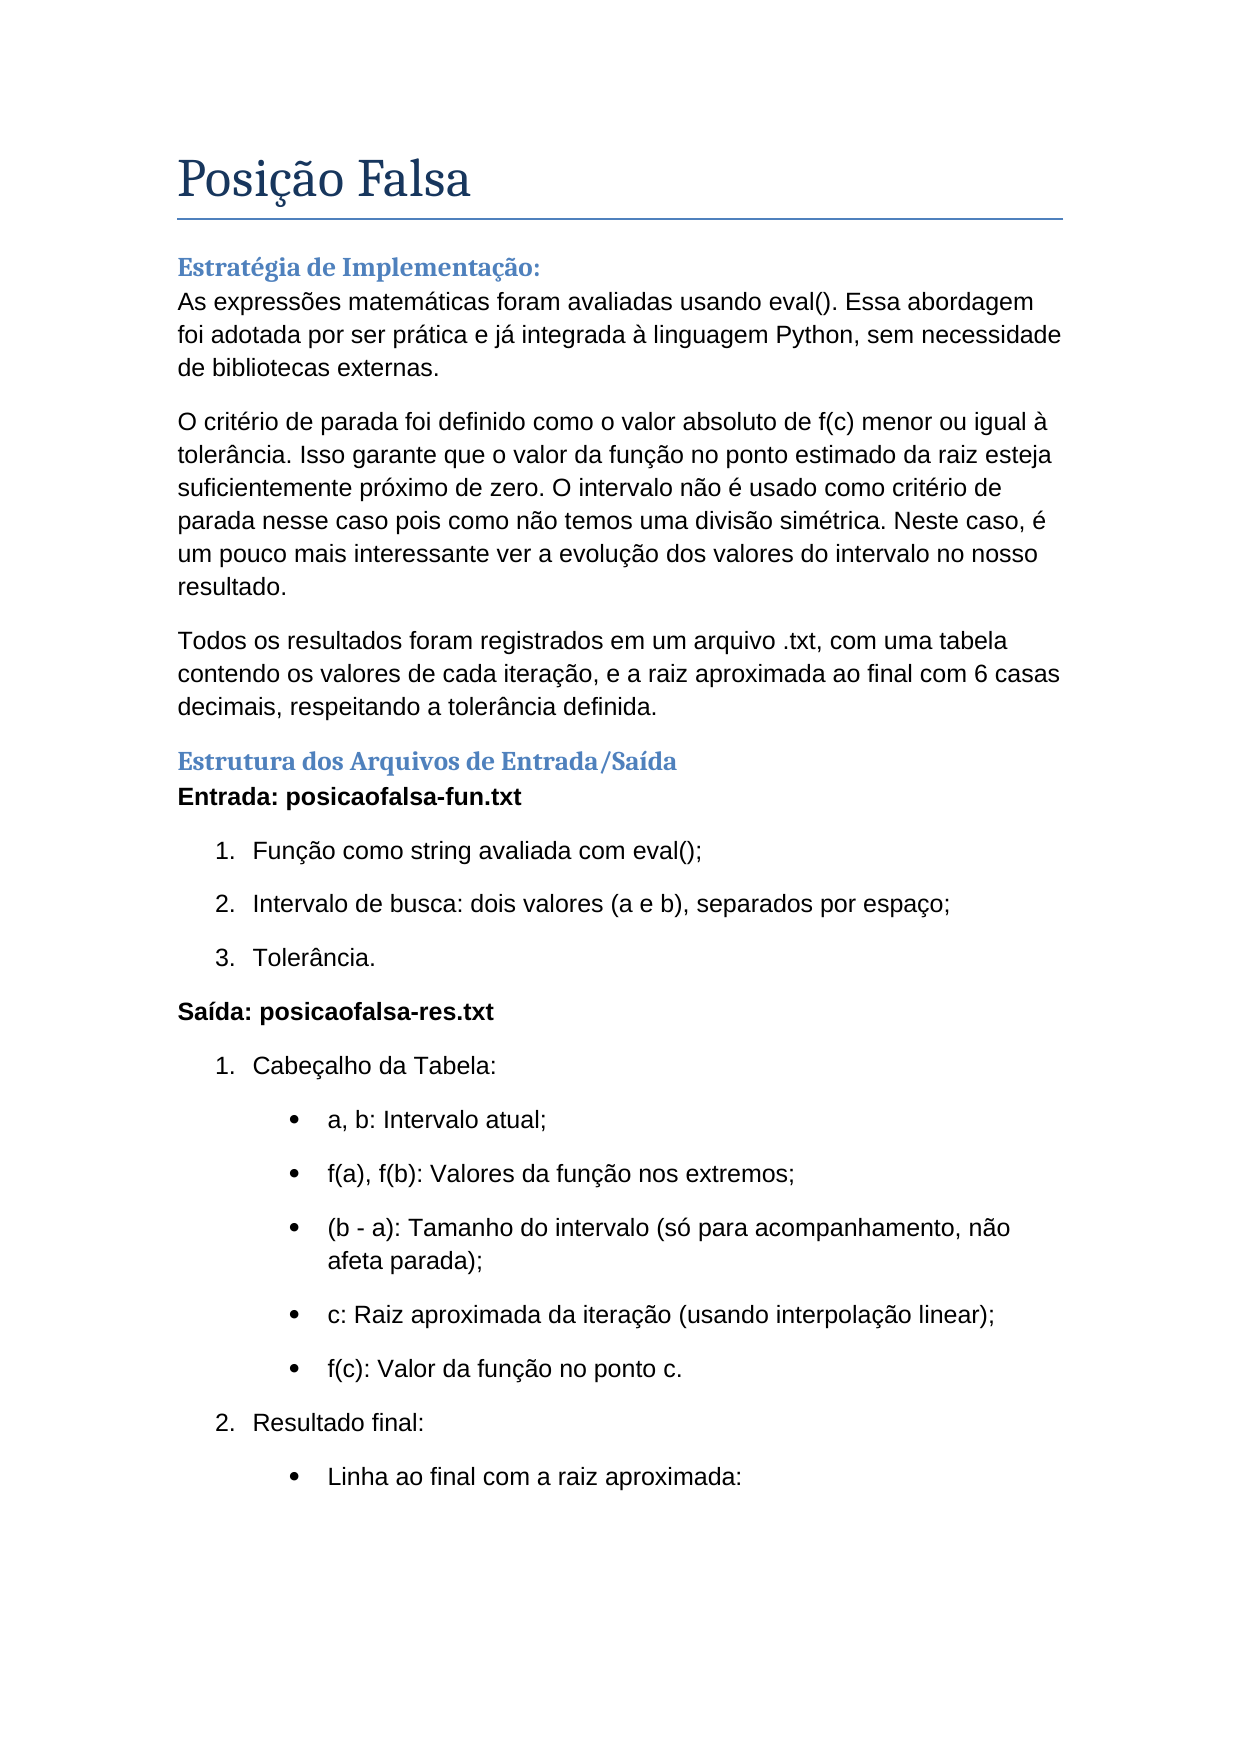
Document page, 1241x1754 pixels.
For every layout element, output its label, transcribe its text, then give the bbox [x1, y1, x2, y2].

list Resultado final: [215, 1408, 1063, 1436]
text Entrada: posicaofalsa-fun.txt [177, 782, 1063, 811]
list f(a), f(b): Valores da função nos extremos; [290, 1159, 1063, 1188]
list Intervalo de busca: dois valores (a e b), separados por espaço; [215, 889, 1063, 918]
text O critério de parada foi definido como o valor absoluto de f(c) menor ou igual à tolerância. Isso garante que o valor da função no ponto estimado da raiz esteja suficientemente próximo de zero. O intervalo não é usado como critério de parada nesse caso pois como não temos uma divisão simétrica. Neste caso, é um pouco mais interessante ver a evolução dos valores do intervalo no nosso resultado. [177, 407, 1063, 601]
text Posição Falsa [177, 148, 1063, 218]
subtitle Estrutura dos Arquivos de Entrada/Saída [177, 746, 1063, 777]
subtitle Estratégia de Implementação: [177, 252, 1063, 283]
list c: Raiz aproximada da iteração (usando interpolação linear); [290, 1300, 1063, 1329]
text Saída: posicaofalsa-res.txt [177, 997, 1063, 1026]
list Tolerância. [215, 943, 1063, 972]
list f(c): Valor da função no ponto c. [290, 1354, 1063, 1383]
list Linha ao final com a raiz aproximada: [290, 1462, 1063, 1490]
list (b - a): Tamanho do intervalo (só para acompanhamento, não afeta parada); [290, 1213, 1063, 1275]
text Todos os resultados foram registrados em um arquivo .txt, com uma tabela contendo os valores de cada iteração, e a raiz aproximada ao final com 6 casas decimais, respeitando a tolerância definida. [177, 626, 1063, 721]
list Função como string avaliada com eval(); [215, 836, 1063, 864]
list a, b: Intervalo atual; [290, 1105, 1063, 1134]
list Cabeçalho da Tabela: [215, 1051, 1063, 1080]
text As expressões matemáticas foram avaliadas usando eval(). Essa abordagem foi adotada por ser prática e já integrada à linguagem Python, sem necessidade de bibliotecas externas. [177, 287, 1063, 382]
